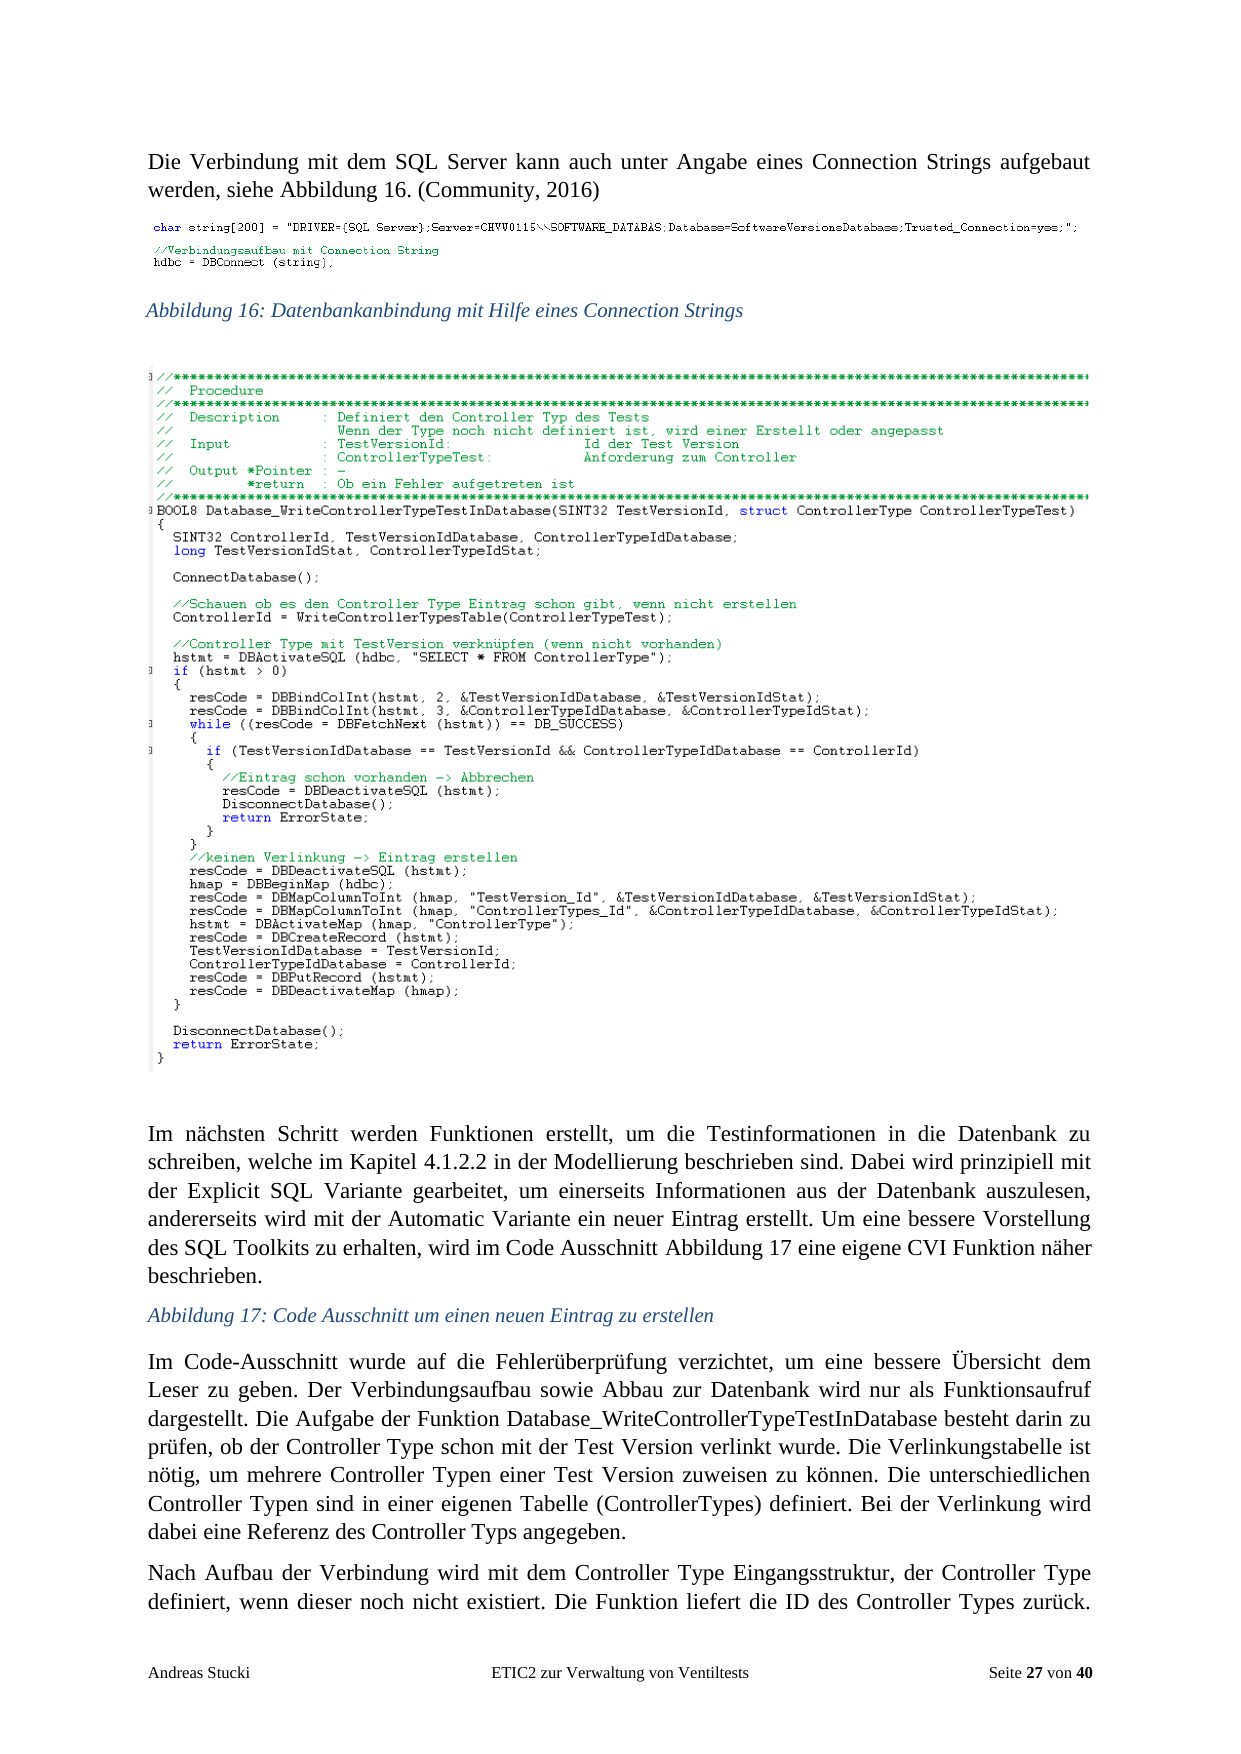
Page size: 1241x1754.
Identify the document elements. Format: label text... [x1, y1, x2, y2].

picture [147, 365, 1088, 1071]
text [148, 1559, 1092, 1614]
picture [145, 213, 1086, 273]
text Im Code-Ausschnitt wurde auf die Fehlerüberprüfung verzichtet, um eine bessere Übersicht dem Leser zu geben. Der Verbindungsaufbau sowie Abbau zur Datenbank wird nur als Funktionsaufruf dargestellt. Die Aufgabe der Funktion Database_WriteControllerTypeTestInDatabase besteht darin zu prüfen, ob der Controller Type schon mit der Test Version verlinkt wurde. Die Verlinkungstabelle ist nötig, um mehrere Controller Typen einer Test Version zuweisen zu können. Die unterschiedlichen Controller Typen sind in einer eigenen Tabelle (ControllerTypes) definiert. Bei der Verlinkung wird dabei eine Referenz des Controller Typs angegeben. [148, 1348, 1092, 1545]
text Die Verbindung mit dem SQL Server kann auch unter Angabe eines Connection Strings aufgebaut werden, siehe Abbildung 17. [148, 148, 1092, 202]
